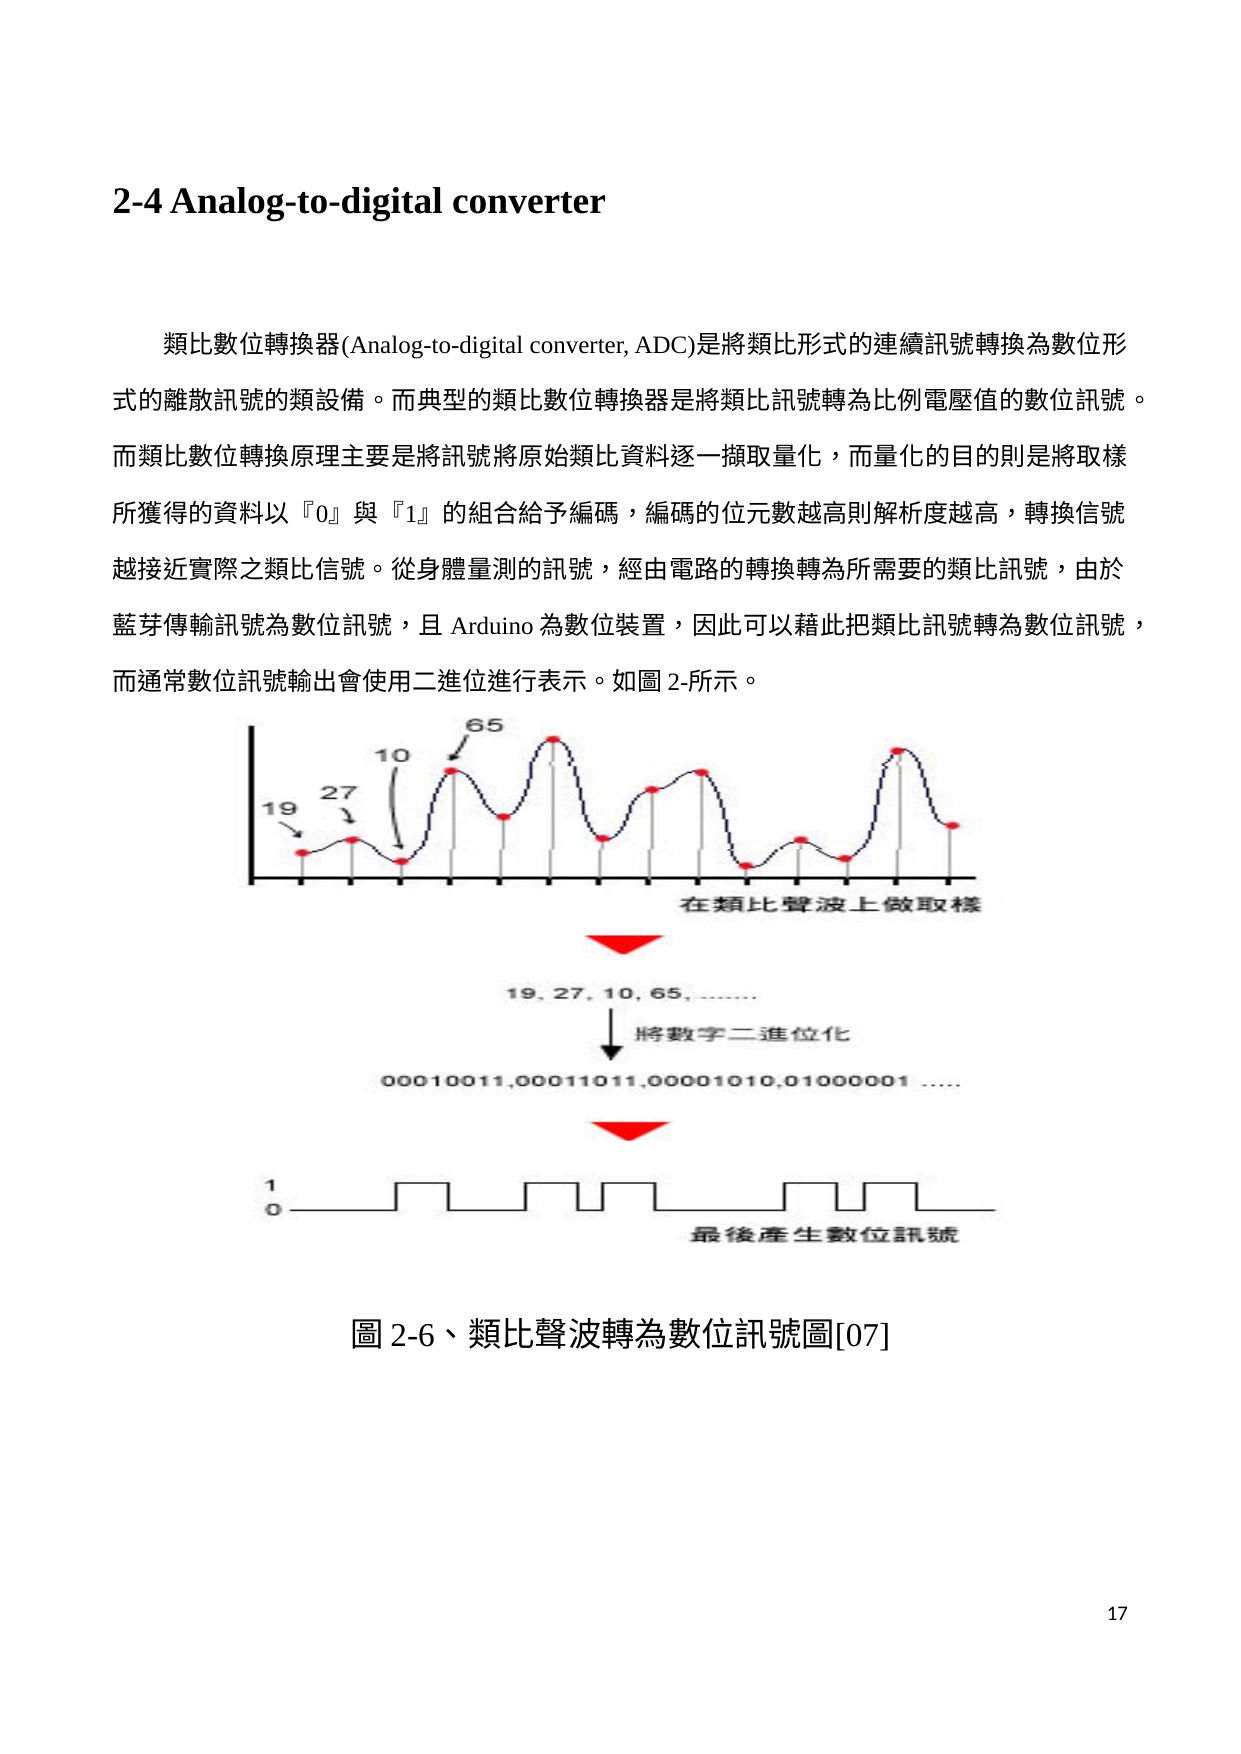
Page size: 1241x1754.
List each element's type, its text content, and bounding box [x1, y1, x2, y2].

picture [233, 716, 1007, 1250]
subtitle 2-4 Analog-to-digital converter [112, 162, 1128, 237]
text 類比數位轉換器(Analog-to-digital converter, ADC)是將類比形式的連續訊號轉換為數位形式的離散訊號的類設備。而典型的類比數位轉換器是將類比訊號轉為比例電壓值的數位訊號。而類比數位轉換原理主要是將訊號將原始類比資料逐一擷取量化，而量化的目的則是將取樣所獲得的資料以『0』與『1』的組合給予編碼，編碼的位元數越高則解析度越高，轉換信號越接近實際之類比信號。從身體量測的訊號，經由電路的轉換轉為所需要的類比訊號，由於藍芽傳輸訊號為數位訊號，且Arduino為數位裝置，因此可以藉此把類比訊號轉為數位訊號，而通常數位訊號輸出會使用二進位進行表示。如圖2-所示。 [112, 324, 1128, 699]
text 圖2-6、類比聲波轉為數位訊號圖[07] [112, 1294, 1128, 1369]
